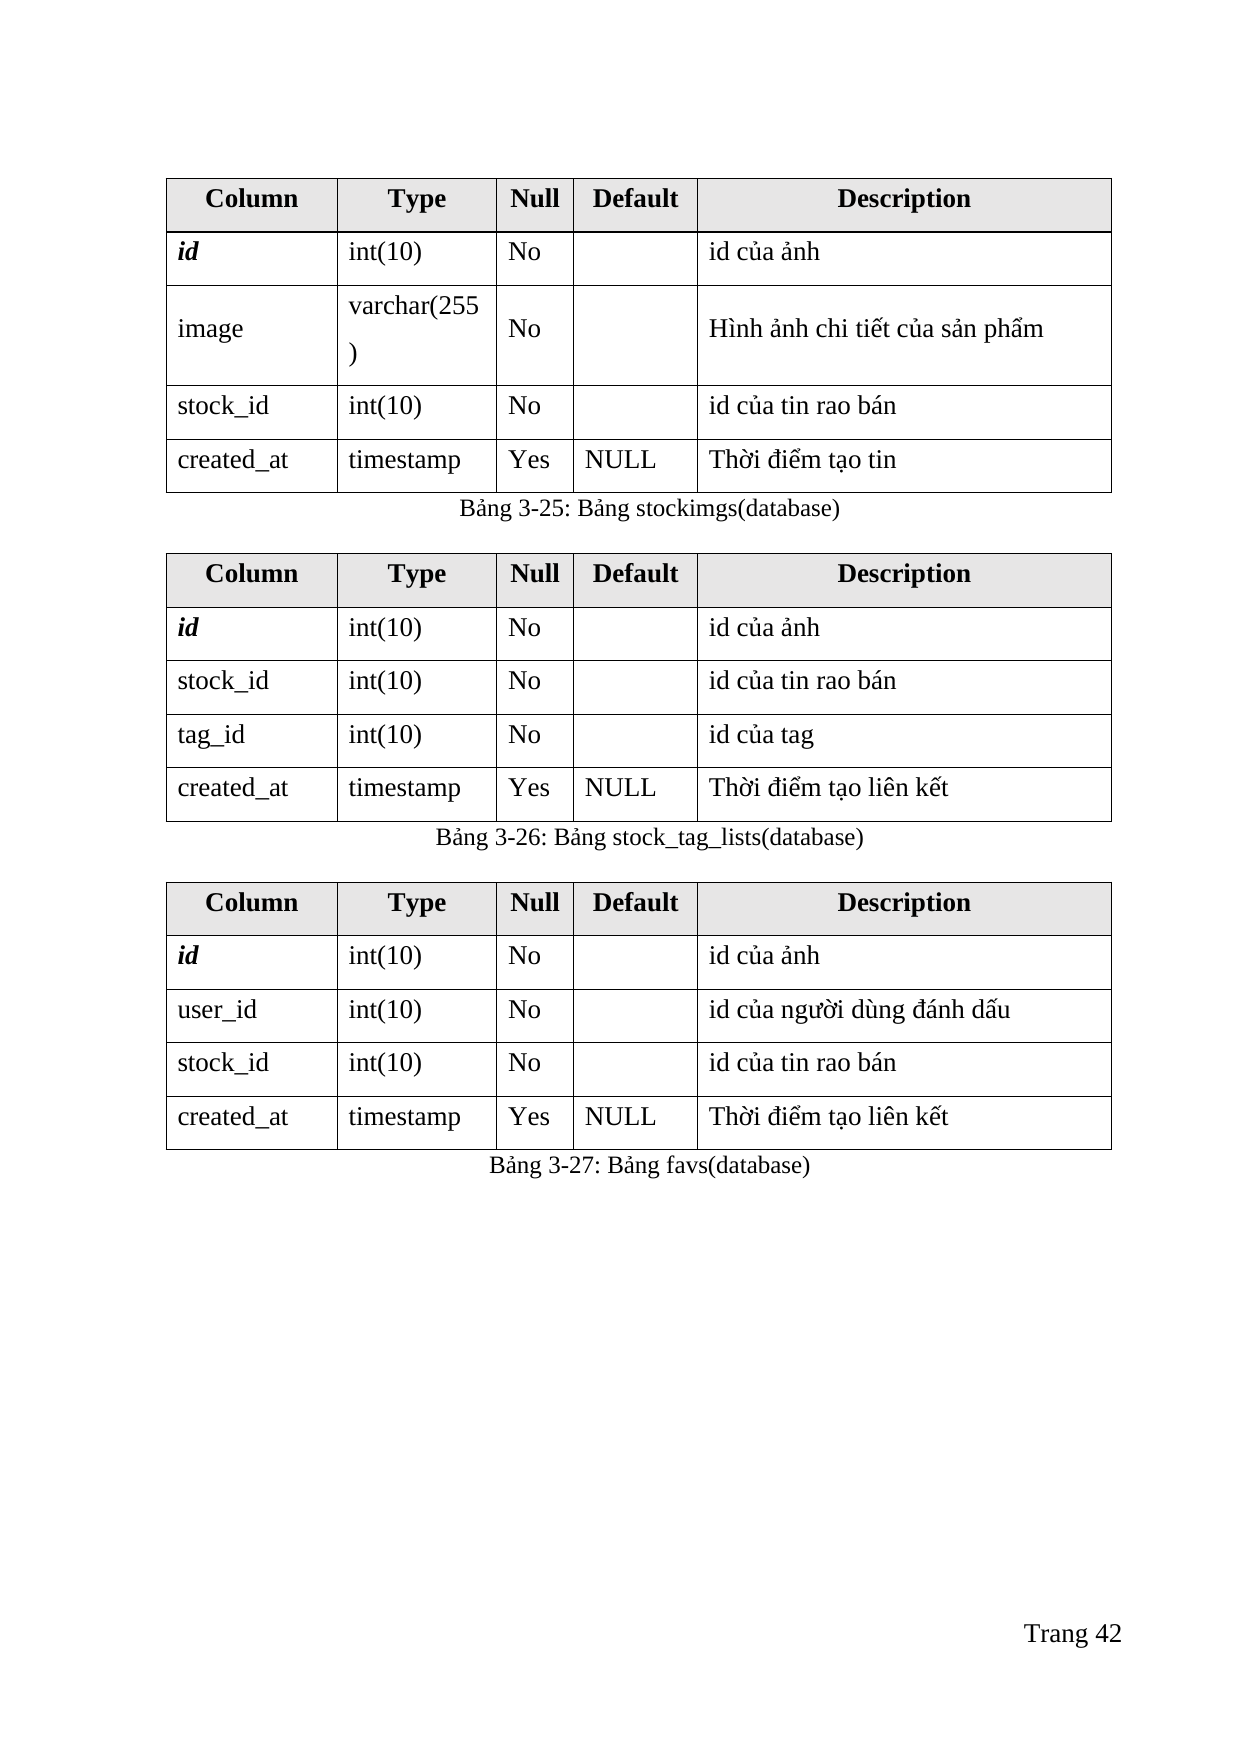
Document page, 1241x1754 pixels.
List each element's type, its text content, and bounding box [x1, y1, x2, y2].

table_header Column [167, 179, 337, 231]
table_cell [574, 608, 697, 660]
table_cell [574, 233, 697, 285]
table_header Null [497, 179, 573, 231]
table_cell No [497, 386, 573, 439]
table_cell No [497, 936, 573, 989]
table_cell Yes [497, 768, 573, 821]
table_cell Hình ảnh chi tiết của sản phẩm [698, 286, 1111, 385]
table_cell tag_id [167, 715, 337, 767]
table_cell Yes [497, 440, 573, 492]
table_header Description [698, 179, 1111, 231]
table_cell No [497, 715, 573, 767]
table_header Description [698, 883, 1111, 935]
table_cell No [497, 661, 573, 714]
table_cell varchar(255) [338, 286, 496, 385]
table_cell id [167, 233, 337, 285]
table_cell int(10) [338, 661, 496, 714]
table_header Type [338, 179, 496, 231]
table_cell id của tin rao bán [698, 661, 1111, 714]
table_header Null [497, 883, 573, 935]
table_cell No [497, 990, 573, 1042]
table_cell id của ảnh [698, 936, 1111, 989]
table_cell [574, 286, 697, 385]
table_cell int(10) [338, 990, 496, 1042]
table_cell [574, 715, 697, 767]
table_header Default [574, 554, 697, 607]
table_header Default [574, 179, 697, 231]
table_cell id [167, 608, 337, 660]
text Bảng -: Bảng stockimgs(database) [177, 493, 1122, 522]
table_cell Thời điểm tạo liên kết [698, 768, 1111, 821]
table_cell stock_id [167, 1043, 337, 1096]
table_cell Thời điểm tạo tin [698, 440, 1111, 492]
table_header Default [574, 883, 697, 935]
table_cell image [167, 286, 337, 385]
table_cell int(10) [338, 386, 496, 439]
table_header Column [167, 554, 337, 607]
table_cell Yes [497, 1097, 573, 1149]
table_cell No [497, 608, 573, 660]
table_cell No [497, 233, 573, 285]
table_cell [574, 661, 697, 714]
table_cell id của tin rao bán [698, 386, 1111, 439]
table_cell [574, 386, 697, 439]
table_cell [574, 936, 697, 989]
table_header Type [338, 883, 496, 935]
table_cell created_at [167, 440, 337, 492]
table_cell created_at [167, 768, 337, 821]
table_cell stock_id [167, 661, 337, 714]
table_cell No [497, 1043, 573, 1096]
table_cell stock_id [167, 386, 337, 439]
table_cell timestamp [338, 768, 496, 821]
table_cell int(10) [338, 715, 496, 767]
table_cell id của tag [698, 715, 1111, 767]
table_cell Thời điểm tạo liên kết [698, 1097, 1111, 1149]
table_cell id của người dùng đánh dấu [698, 990, 1111, 1042]
table_header Type [338, 554, 496, 607]
table_cell timestamp [338, 1097, 496, 1149]
table_cell NULL [574, 768, 697, 821]
table_header Null [497, 554, 573, 607]
table_cell NULL [574, 440, 697, 492]
table_cell int(10) [338, 1043, 496, 1096]
table_cell No [497, 286, 573, 385]
table_header Column [167, 883, 337, 935]
text Bảng -: Bảng stock_tag_lists(database) [177, 822, 1122, 851]
table_cell int(10) [338, 608, 496, 660]
table_cell timestamp [338, 440, 496, 492]
table_cell id của ảnh [698, 608, 1111, 660]
table_cell NULL [574, 1097, 697, 1149]
table_cell int(10) [338, 936, 496, 989]
table_cell [574, 990, 697, 1042]
table_cell user_id [167, 990, 337, 1042]
table_cell [574, 1043, 697, 1096]
table_cell created_at [167, 1097, 337, 1149]
table_cell int(10) [338, 233, 496, 285]
table_header Description [698, 554, 1111, 607]
text Bảng -: Bảng favs(database) [177, 1150, 1122, 1179]
table_cell id [167, 936, 337, 989]
table_cell id của tin rao bán [698, 1043, 1111, 1096]
table_cell id của ảnh [698, 233, 1111, 285]
